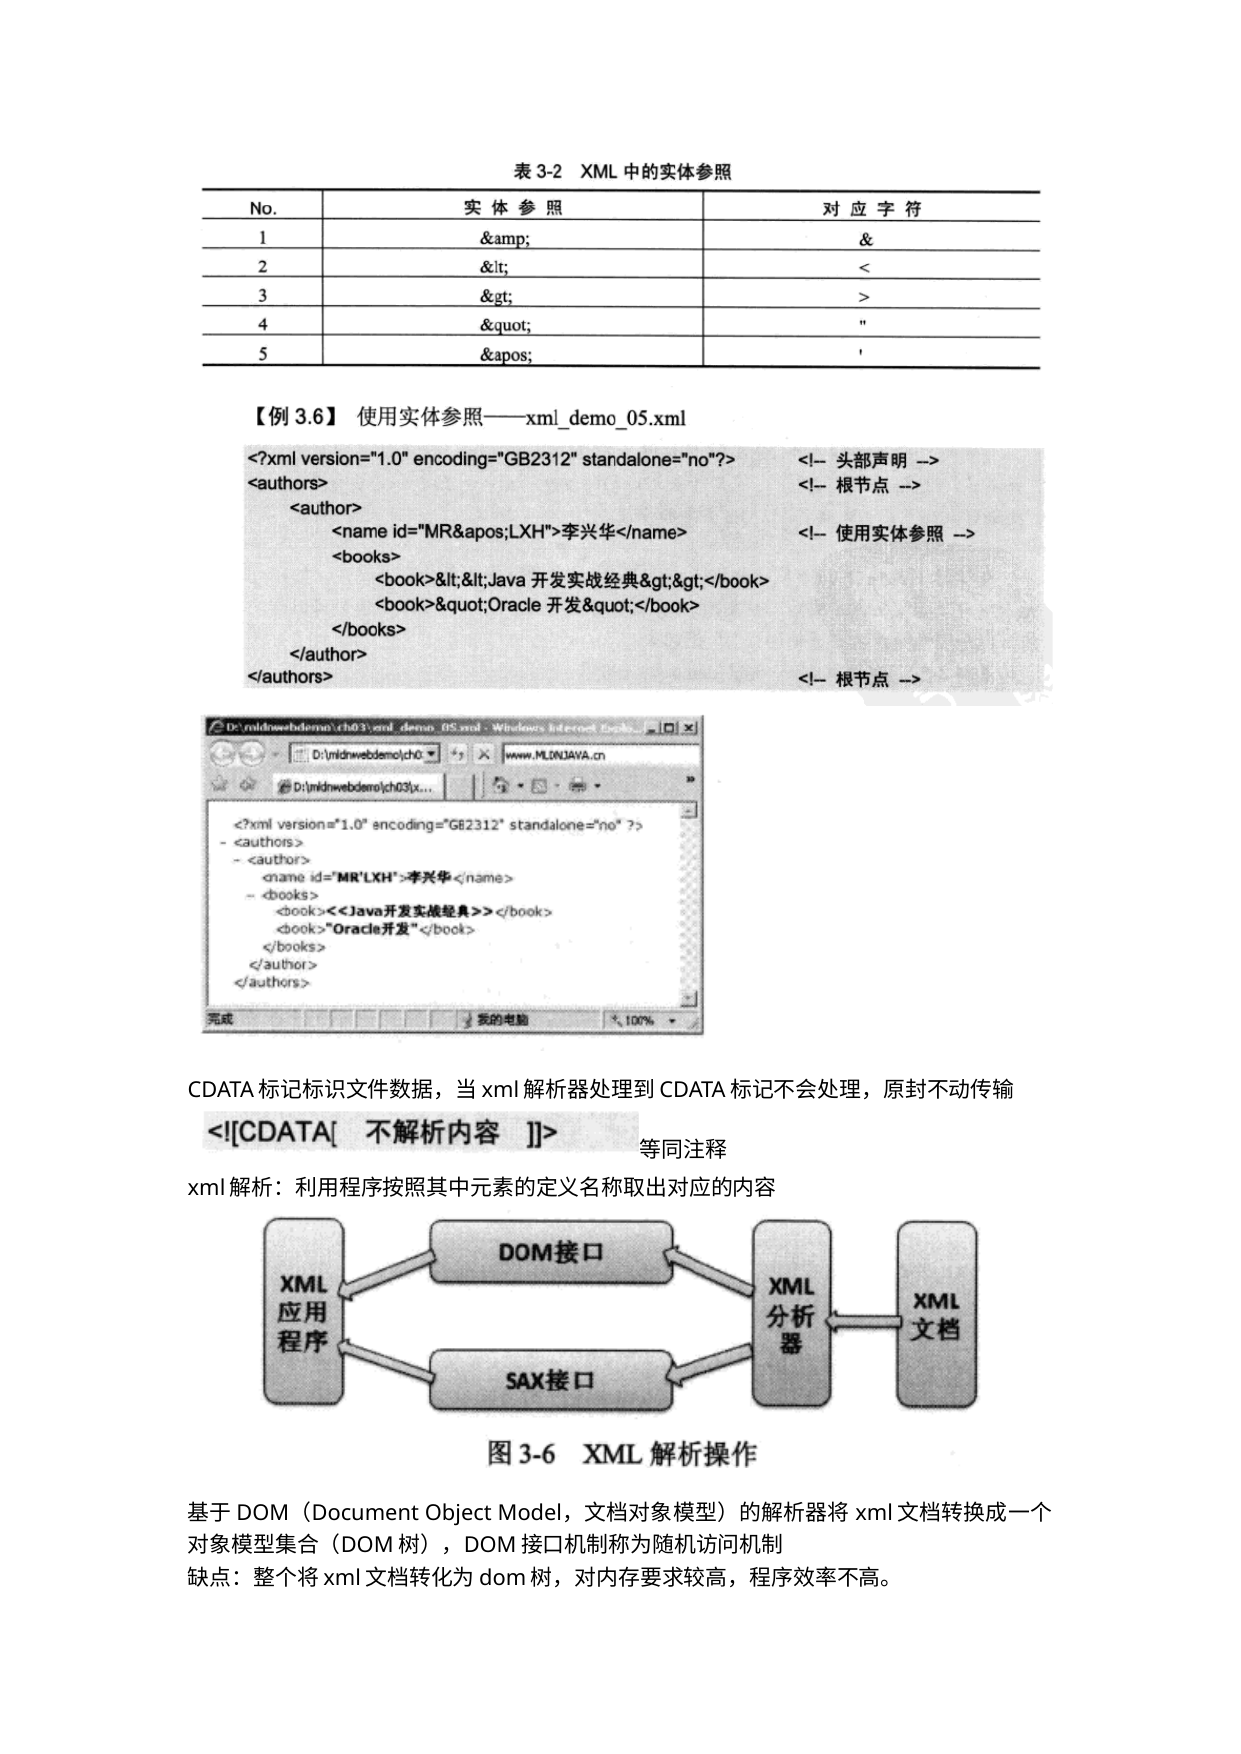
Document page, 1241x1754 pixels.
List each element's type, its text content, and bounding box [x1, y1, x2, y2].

picture [187, 1202, 1029, 1468]
text xml解析：利用程序按照其中元素的定义名称取出对应的内容 [187, 1169, 1053, 1202]
picture [187, 1110, 639, 1158]
text 缺点：整个将xml文档转化为dom树，对内存要求较高，程序效率不高。 [187, 1559, 1053, 1592]
text 基于DOM（Document Object Model，文档对象模型）的解析器将xml文档转换成一个对象模型集合（DOM树），DOM接口机制称为随机访问机制 [187, 1494, 1053, 1559]
text CDATA标记标识文件数据，当xml解析器处理到CDATA标记不会处理，原封不动传输 [187, 1072, 1053, 1104]
picture [187, 714, 739, 1051]
picture [187, 162, 1053, 706]
